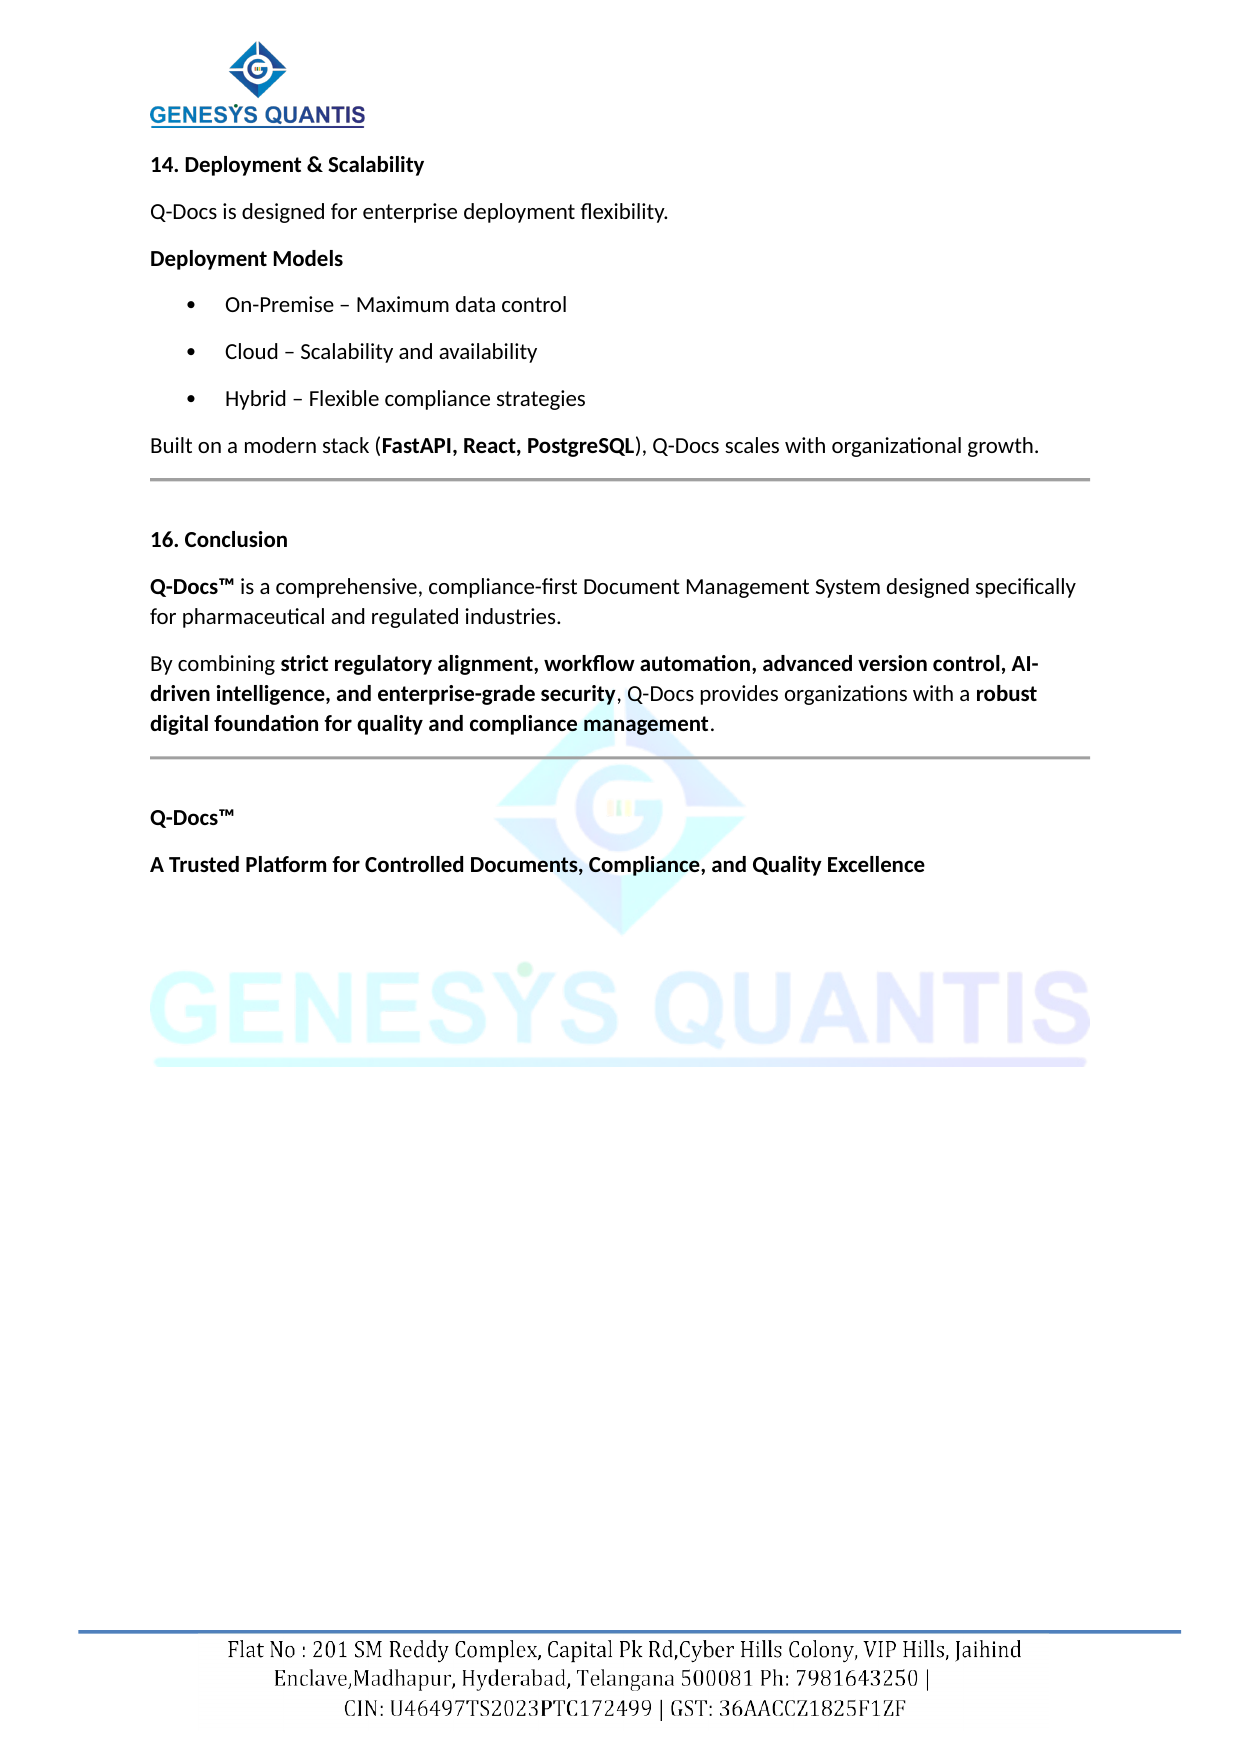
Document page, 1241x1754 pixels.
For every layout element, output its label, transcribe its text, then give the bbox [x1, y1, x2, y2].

text Q-Docs™ [150, 803, 1090, 831]
text 16. Conclusion [150, 525, 1090, 553]
picture [198, 1632, 1049, 1731]
text Q-Docs™ is a comprehensive, compliance-first Document Management System designed specifically for pharmaceutical and regulated industries. [150, 572, 1090, 630]
text Built on a modern stack (FastAPI, React, PostgreSQL), Q-Docs scales with organizational growth. [150, 431, 1090, 459]
list On-Premise – Maximum data control [187, 291, 1090, 319]
text Deployment Models [150, 244, 1090, 272]
text Q-Docs is designed for enterprise deployment flexibility. [150, 197, 1090, 225]
text By combining strict regulatory alignment, workflow automation, advanced version control, AI-driven intelligence, and enterprise-grade security, Q-Docs provides organizations with a robust digital foundation for quality and compliance management. [150, 649, 1090, 737]
text 14. Deployment & Scalability [150, 150, 1090, 178]
text A Trusted Platform for Controlled Documents, Compliance, and Quality Excellence [150, 850, 1090, 878]
list Hybrid – Flexible compliance strategies [187, 384, 1090, 412]
list Cloud – Scalability and availability [187, 337, 1090, 366]
picture [150, 41, 365, 128]
